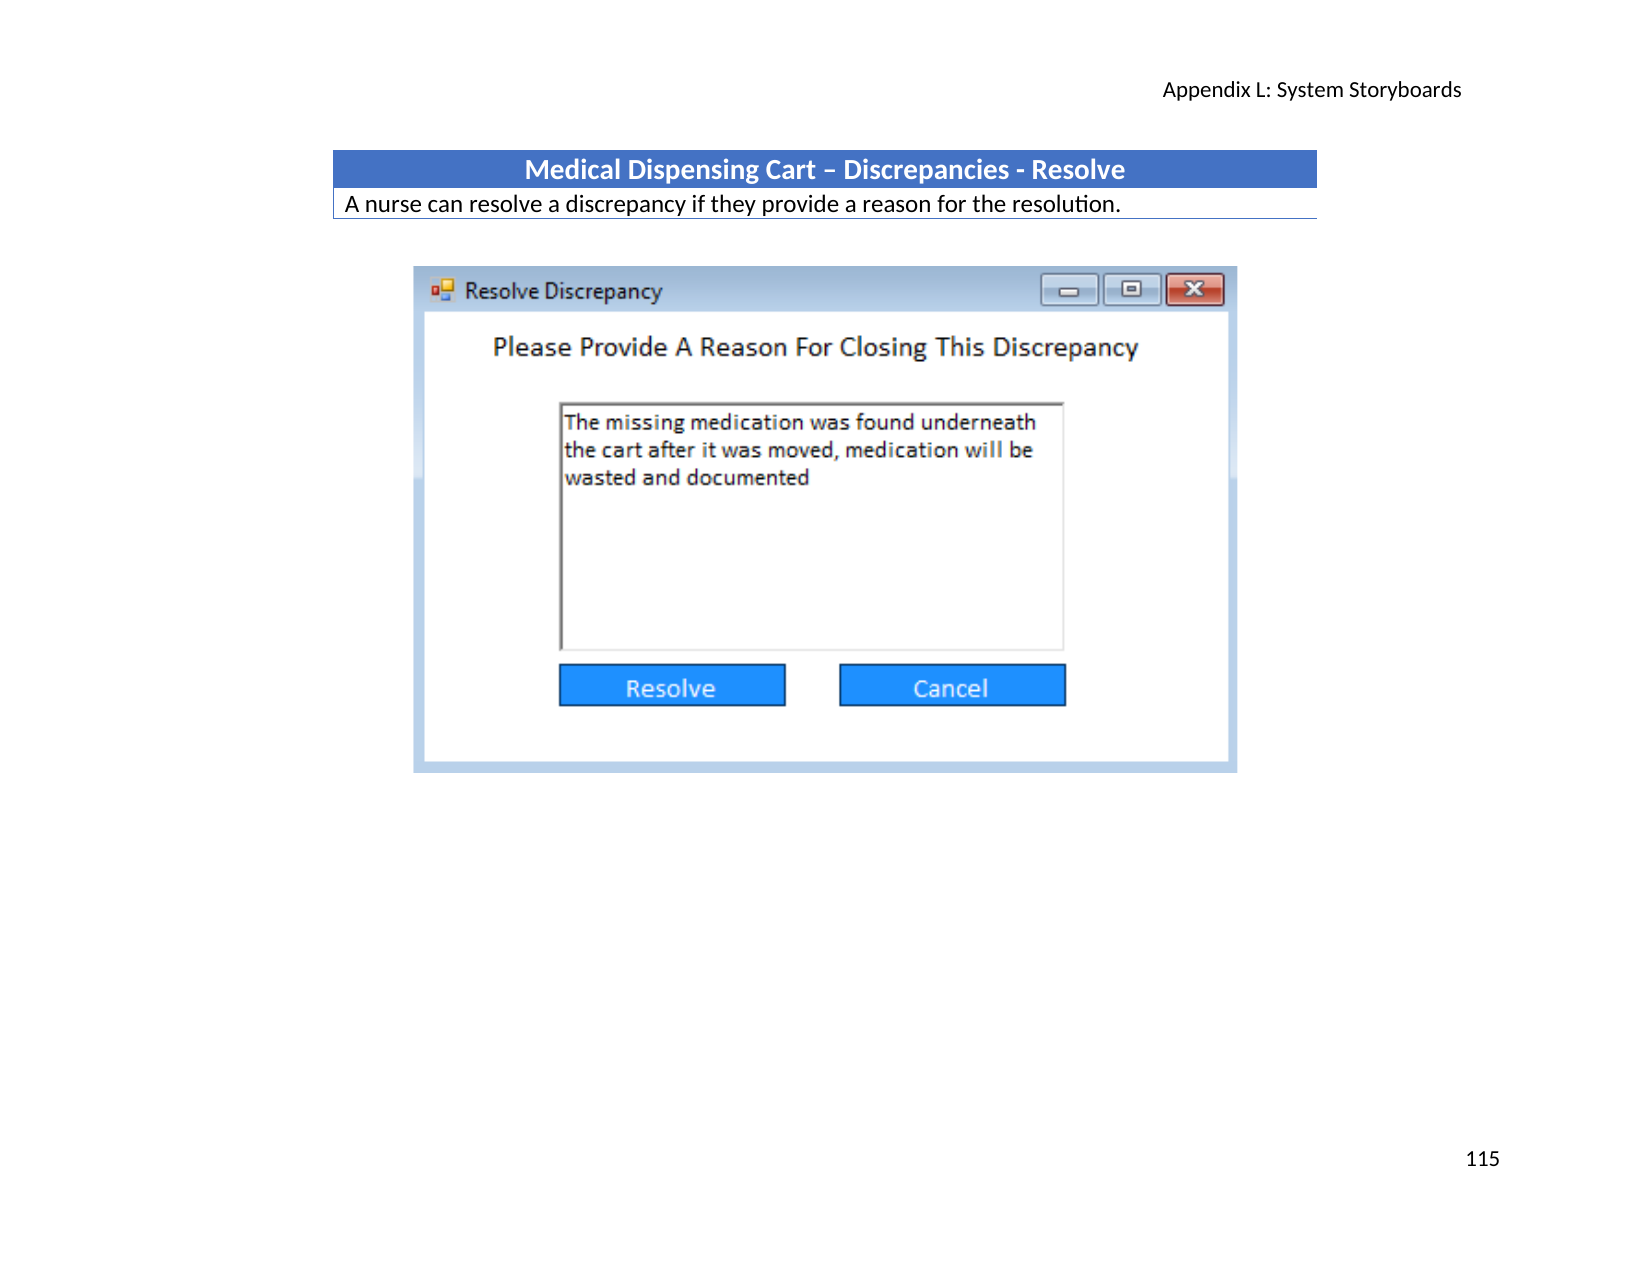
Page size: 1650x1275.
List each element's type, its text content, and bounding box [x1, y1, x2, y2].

table_cell A nurse can resolve a discrepancy if they provide a reason for the resolution. [334, 188, 1317, 218]
picture [412, 266, 1238, 773]
table_header Medical Dispensing Cart – Discrepancies - Resolve [334, 151, 1317, 187]
